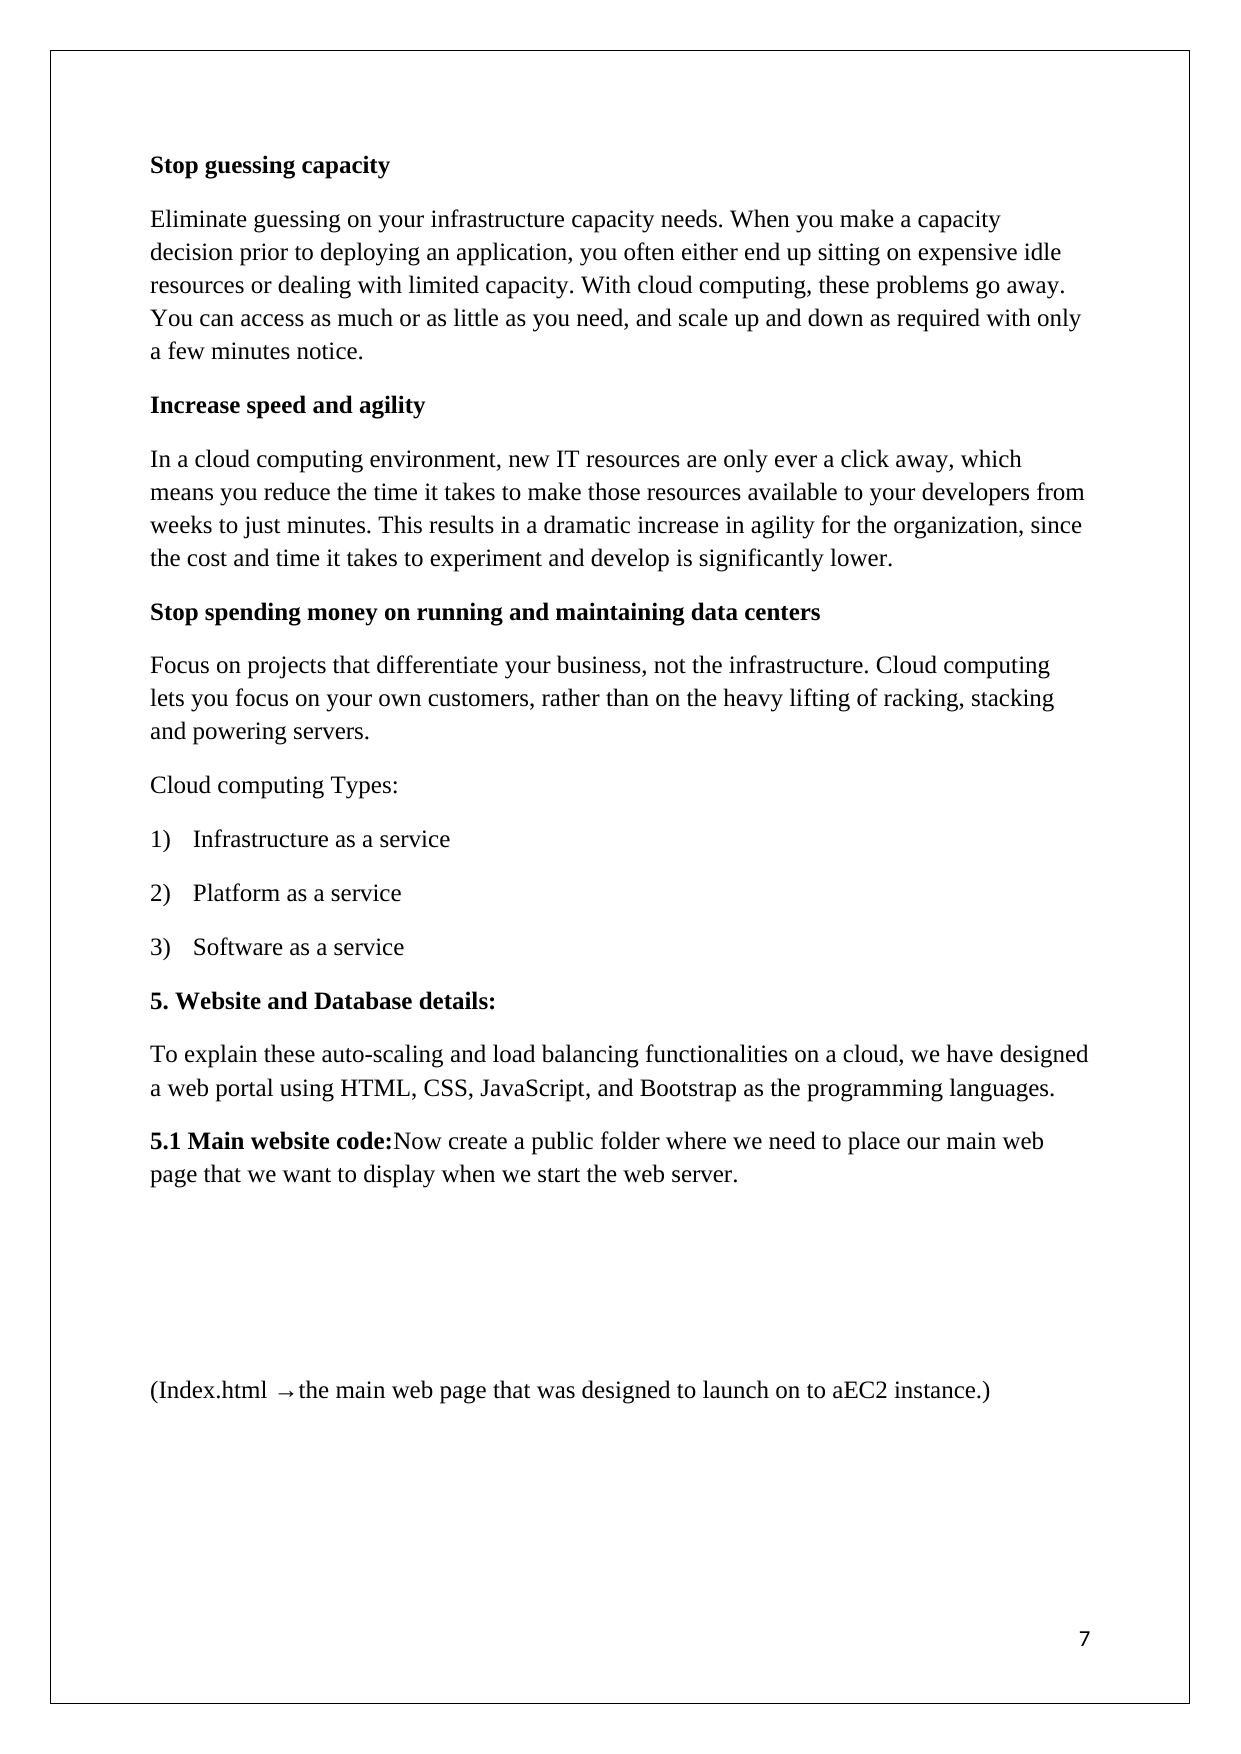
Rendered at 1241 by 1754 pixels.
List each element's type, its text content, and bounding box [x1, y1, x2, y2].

text Increase speed and agility [150, 390, 1090, 418]
text Focus on projects that differentiate your business, not the infrastructure. Cloud computing lets you focus on your own customers, rather than on the heavy lifting of racking, stacking and powering servers. [150, 650, 1090, 745]
text 5. Website and Database details: [150, 986, 1090, 1014]
text In a cloud computing environment, new IT resources are only ever a click away, which means you reduce the time it takes to make those resources available to your developers from weeks to just minutes. This results in a dramatic increase in agility for the organization, since the cost and time it takes to experiment and develop is significantly lower. [150, 444, 1090, 571]
text Stop spending money on running and maintaining data centers [150, 597, 1090, 625]
text 3) Software as a service [150, 932, 1090, 961]
text 2) Platform as a service [150, 878, 1090, 907]
text Stop guessing capacity [150, 150, 1090, 179]
text Cloud computing Types: [150, 770, 1090, 799]
text To explain these auto-scaling and load balancing functionalities on a cloud, we have designed a web portal using HTML, CSS, JavaScript, and Bootstrap as the programming languages. [150, 1039, 1090, 1101]
text (Index.html →the main web page that was designed to launch on to aEC2 instance.) [150, 1375, 1090, 1404]
text Eliminate guessing on your infrastructure capacity needs. When you make a capacity decision prior to deploying an application, you often either end up sitting on expensive idle resources or dealing with limited capacity. With cloud computing, these problems go away. You can access as much or as little as you need, and scale up and down as required with only a few minutes notice. [150, 204, 1090, 365]
text 1) Infrastructure as a service [150, 824, 1090, 853]
text 5.1 Main website code:Now create a public folder where we need to place our main web page that we want to display when we start the web server. [150, 1126, 1090, 1188]
